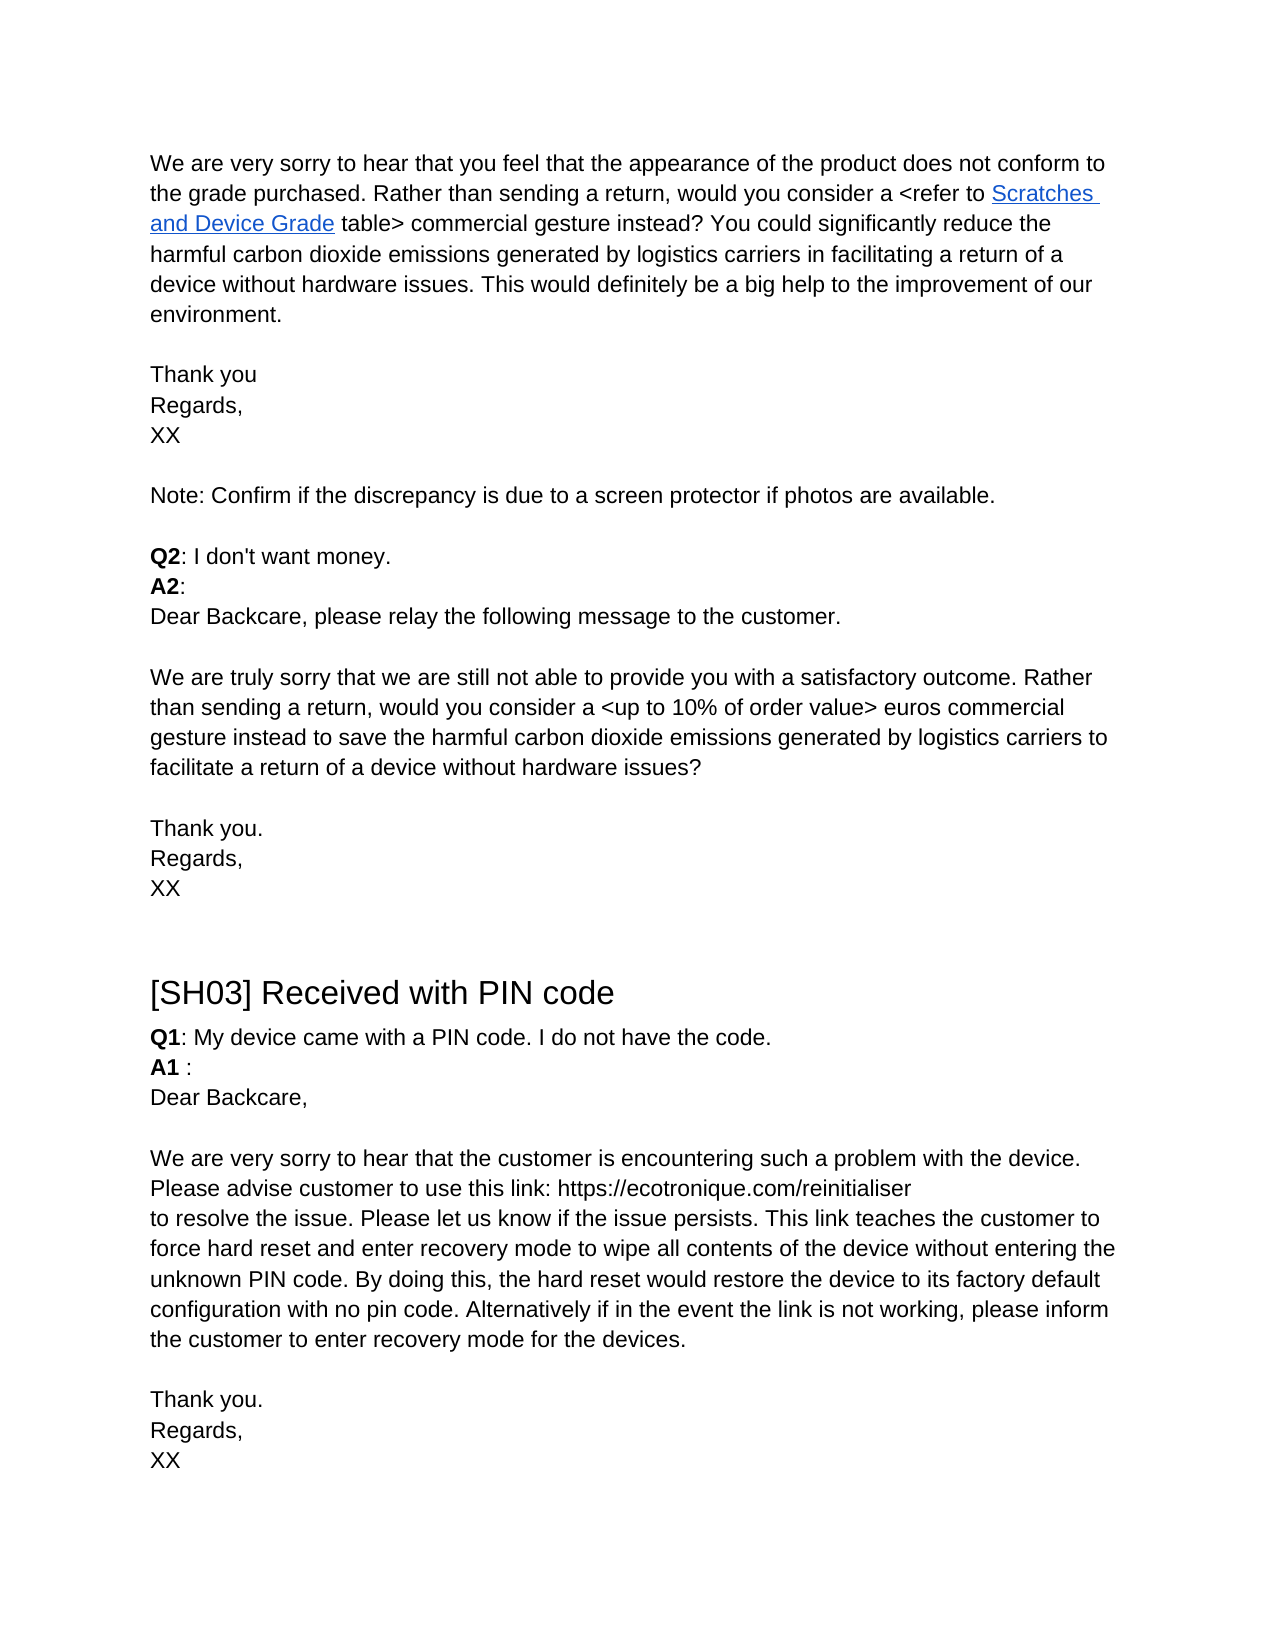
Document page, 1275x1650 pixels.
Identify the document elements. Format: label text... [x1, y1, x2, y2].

text Q2: I don't want money. [150, 543, 1125, 569]
text Regards, [150, 845, 1125, 871]
text XX [150, 875, 1125, 901]
subtitle [SH03] Received with PIN code [150, 973, 1125, 1011]
text A1 : [150, 1054, 1125, 1080]
text Q1: My device came with a PIN code. I do not have the code. [150, 1024, 1125, 1050]
text Dear Backcare, [150, 1084, 1125, 1111]
text Thank you. [150, 814, 1125, 841]
text Thank you [150, 361, 1125, 388]
text to resolve the issue. Please let us know if the issue persists. This link teaches the customer to force hard reset and enter recovery mode to wipe all contents of the device without entering the unknown PIN code. By doing this, the hard reset would restore the device to its factory default configuration with no pin code. Alternatively if in the event the link is not working, please inform the customer to enter recovery mode for the devices. [150, 1205, 1125, 1352]
text Note: Confirm if the discrepancy is due to a screen protector if photos are available. [150, 482, 1125, 509]
text A2: [150, 573, 1125, 599]
text We are truly sorry that we are still not able to provide you with a satisfactory outcome. Rather than sending a return, would you consider a <up to 10% of order value> euros commercial gesture instead to save the harmful carbon dioxide emissions generated by logistics carriers to facilitate a return of a device without hardware issues? [150, 663, 1125, 781]
text We are very sorry to hear that the customer is encountering such a problem with the device. [150, 1145, 1125, 1171]
text Please advise customer to use this link: https://ecotronique.com/reinitialiser [150, 1175, 1125, 1201]
text We are very sorry to hear that you feel that the appearance of the product does not conform to the grade purchased. Rather than sending a return, would you consider a <refer to Scratches and Device Grade table> commercial gesture instead? You could significantly reduce the harmful carbon dioxide emissions generated by logistics carriers in facilitating a return of a device without hardware issues. This would definitely be a big help to the improvement of our environment. [150, 150, 1125, 327]
text Thank you. [150, 1386, 1125, 1413]
text XX [150, 1447, 1125, 1473]
text Regards, [150, 1417, 1125, 1443]
text Regards, [150, 392, 1125, 418]
text XX [150, 422, 1125, 448]
text Dear Backcare, please relay the following message to the customer. [150, 603, 1125, 629]
